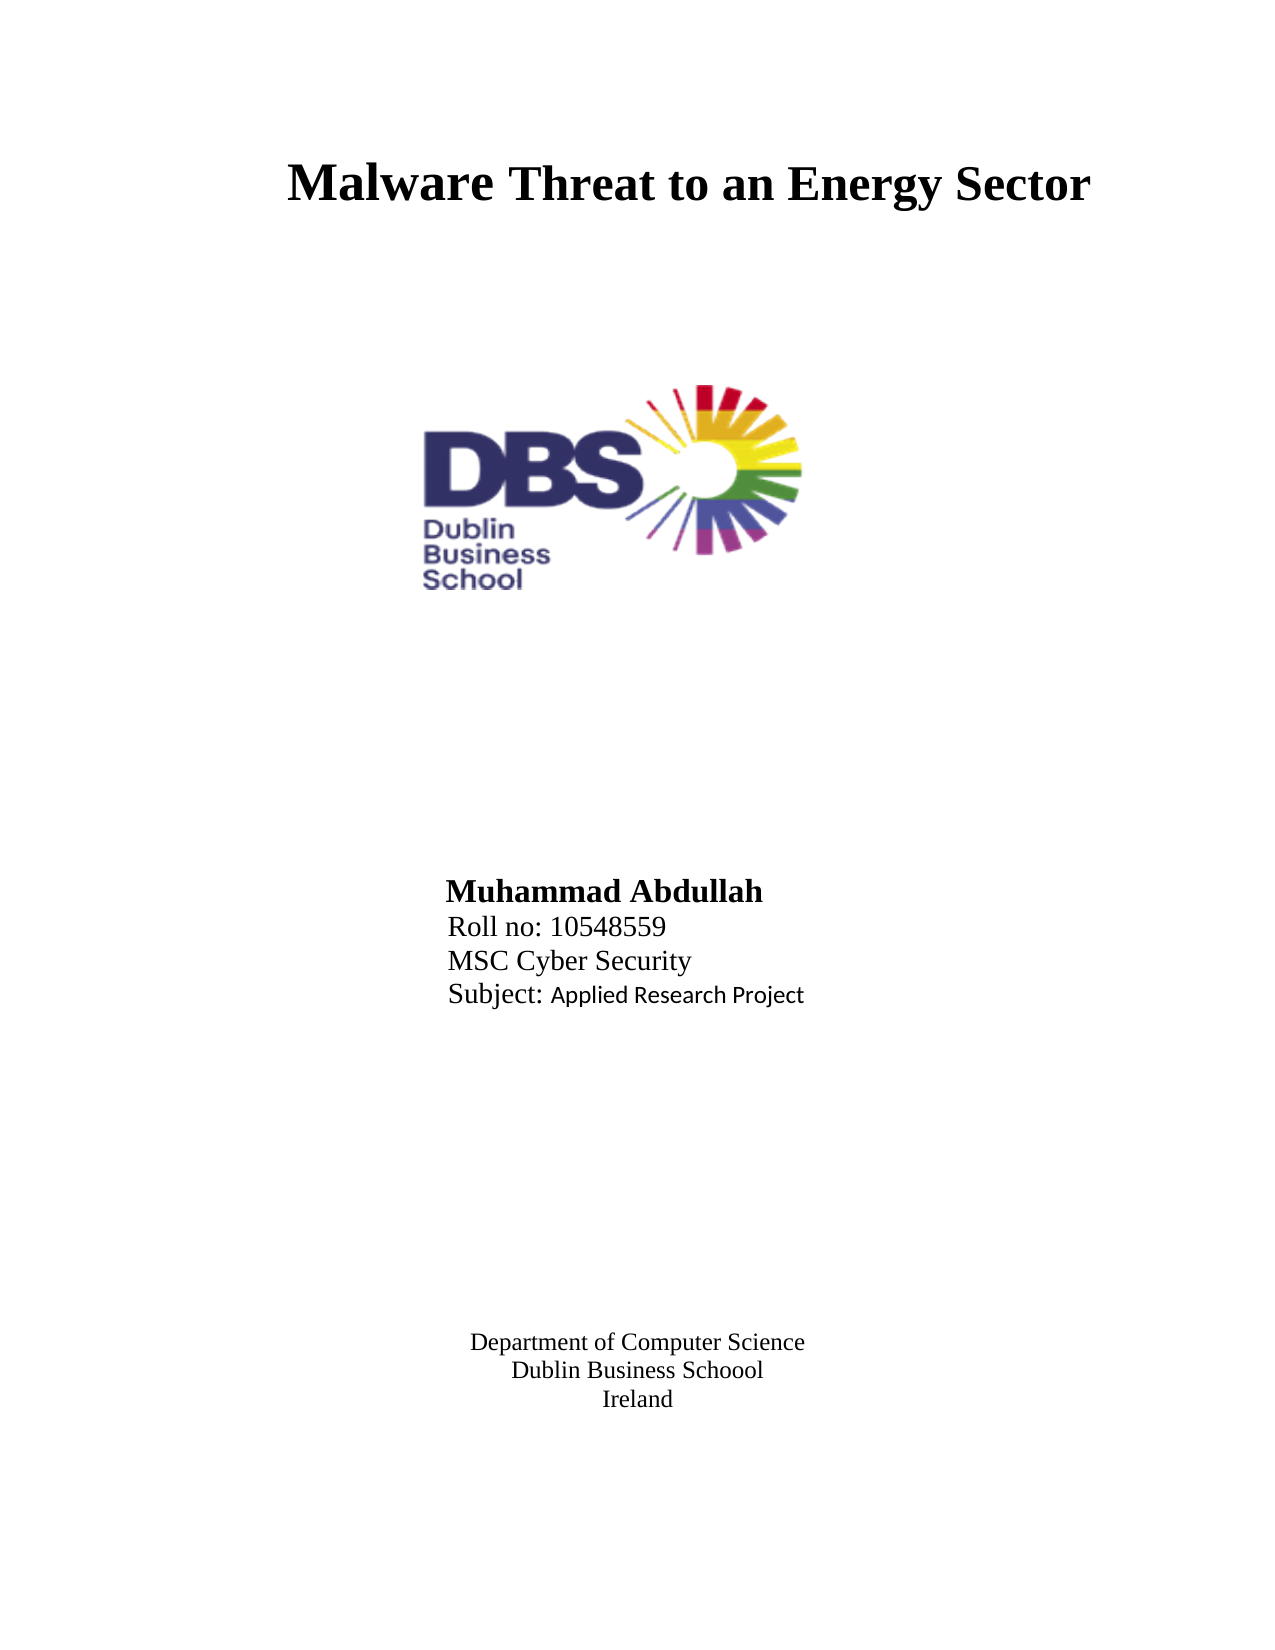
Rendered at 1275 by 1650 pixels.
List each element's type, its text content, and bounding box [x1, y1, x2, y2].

text Ireland [151, 1384, 1124, 1413]
picture [422, 385, 804, 590]
text Muhammad Abdullah [445, 871, 1221, 909]
text Subject: Applied Research Project [448, 977, 1221, 1011]
text Malware Threat to an Energy Sector [187, 150, 1191, 212]
subtitle Roll no: 10548559 MSC Cyber Security [447, 909, 694, 977]
text Department of Computer Science Dublin Business Schoool [469, 1327, 805, 1384]
